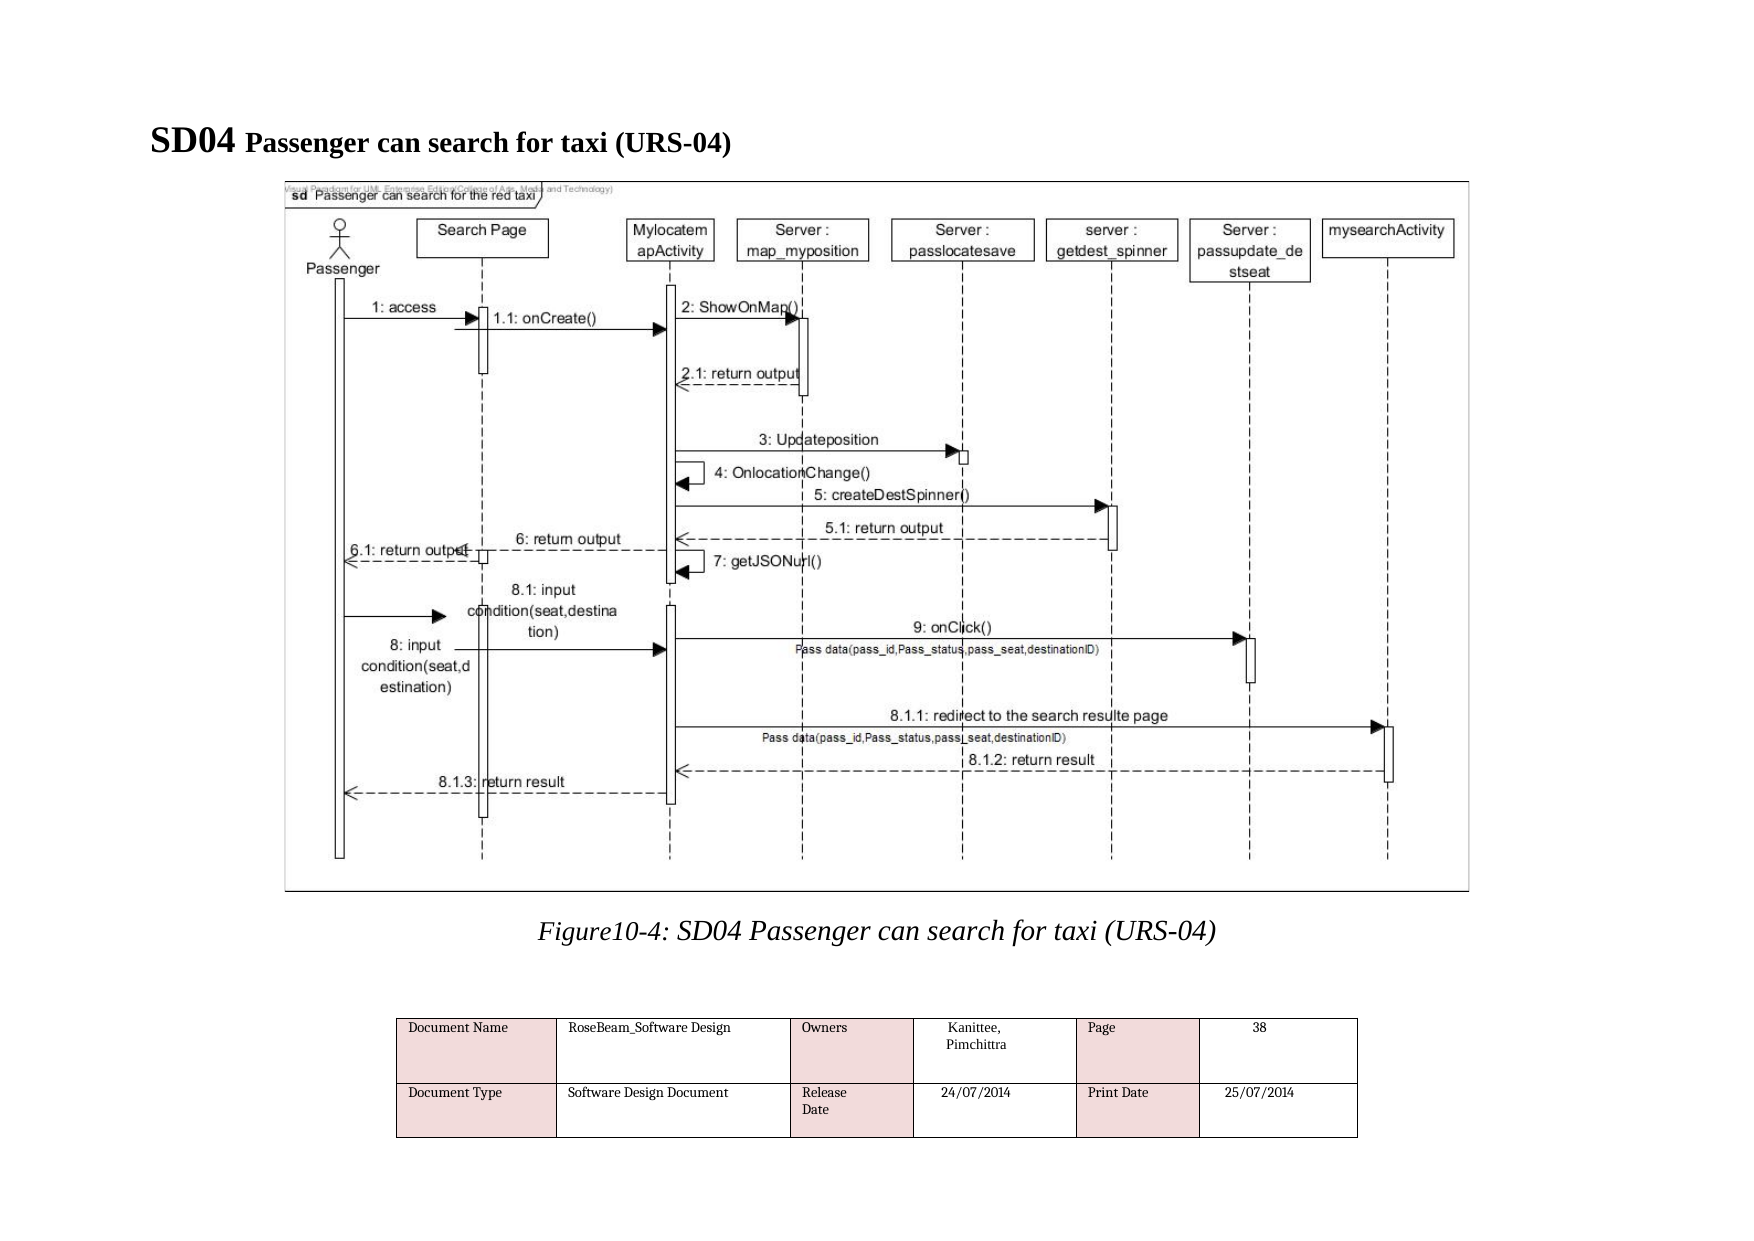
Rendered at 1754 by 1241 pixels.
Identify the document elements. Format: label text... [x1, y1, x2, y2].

picture [284, 181, 1470, 892]
text Figure10-4: SD04 Passenger can search for taxi (URS-04) [150, 913, 1604, 946]
text SD04 Passenger can search for taxi (URS-04) [150, 117, 1604, 161]
